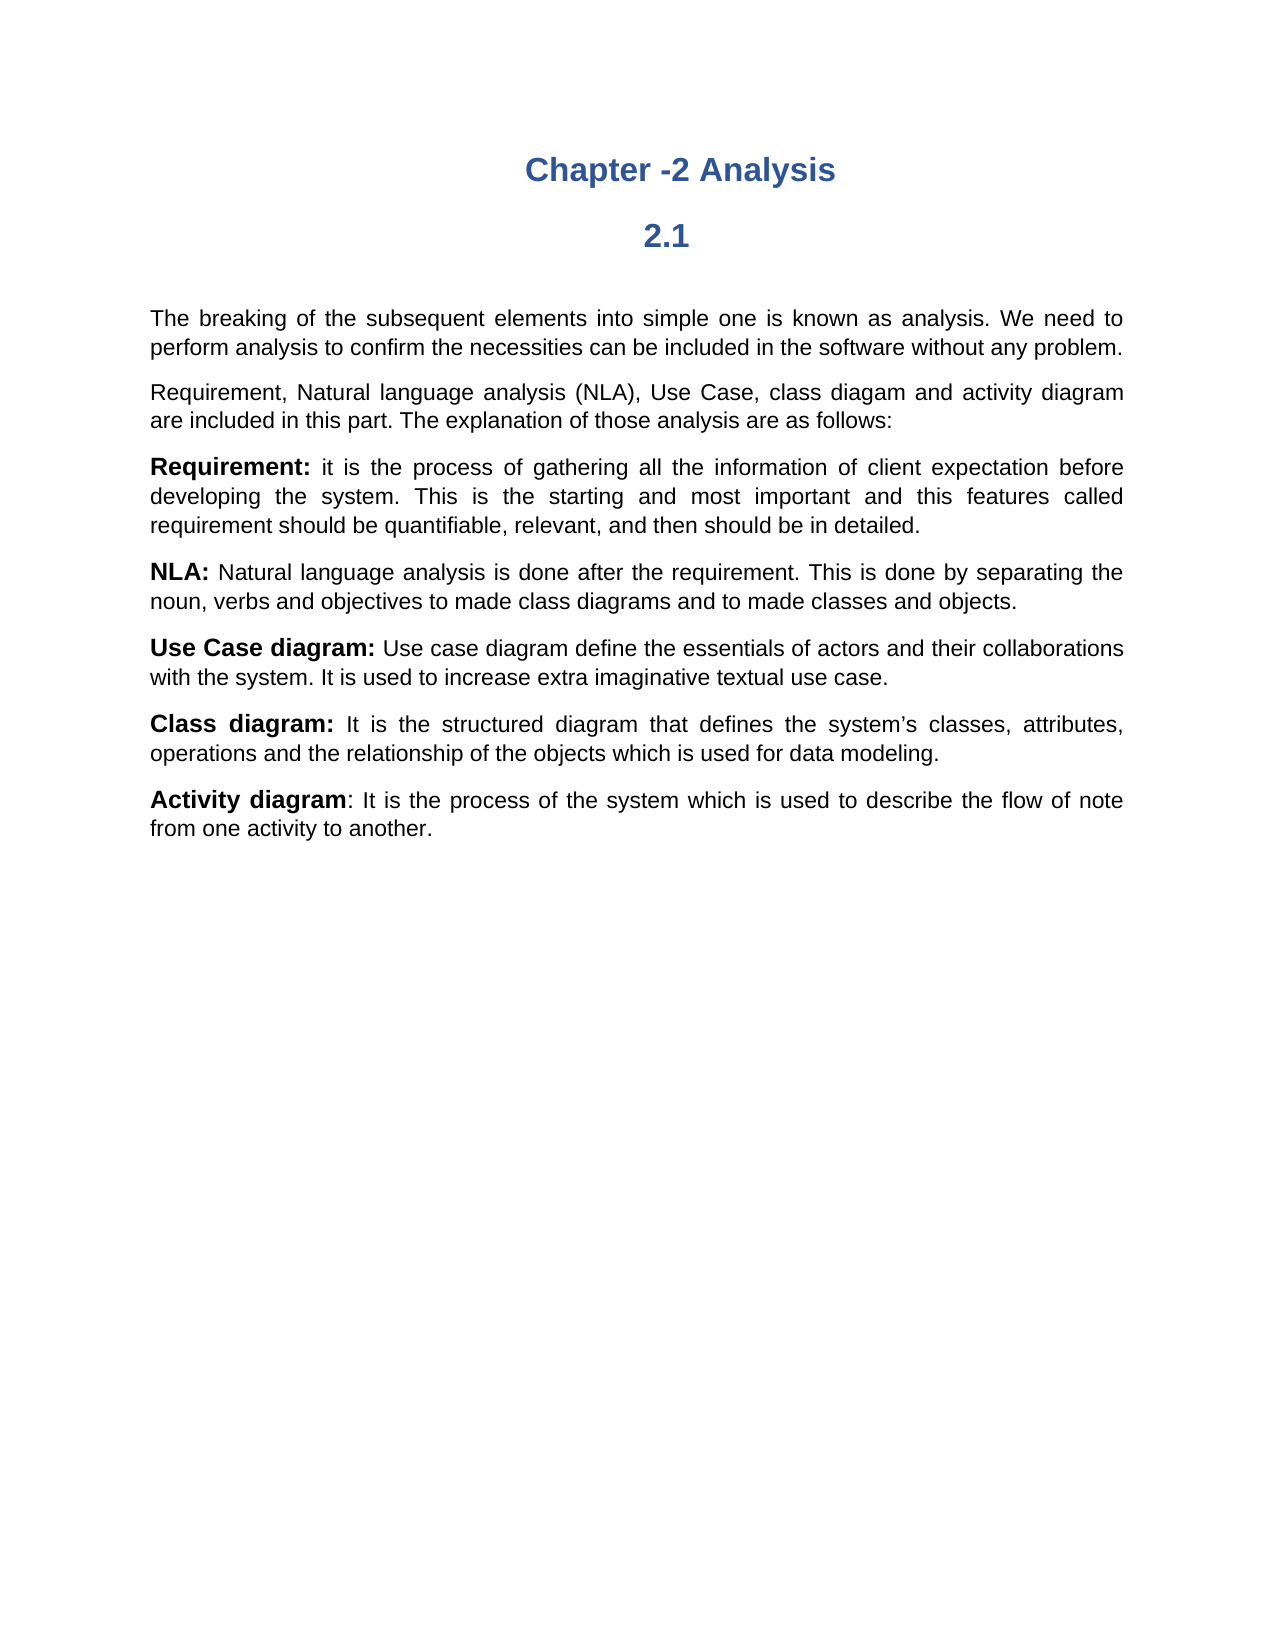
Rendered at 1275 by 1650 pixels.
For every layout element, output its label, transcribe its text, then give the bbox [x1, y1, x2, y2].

text Requirement: it is the process of gathering all the information of client expectation before developing the system. This is the starting and most important and this features called requirement should be quantifiable, relevant, and then should be in detailed. [150, 452, 1125, 538]
text Requirement, Natural language analysis (NLA), Use Case, class diagam and activity diagram are included in this part. The explanation of those analysis are as follows: [150, 379, 1125, 434]
text Class diagram: It is the structured diagram that defines the system’s classes, attributes, operations and the relationship of the objects which is used for data modeling. [150, 709, 1125, 766]
subtitle 2.1 [150, 216, 1125, 255]
text NLA: Natural language analysis is done after the requirement. This is done by separating the noun, verbs and objectives to made class diagrams and to made classes and objects. [150, 557, 1125, 614]
subtitle Chapter -2 Analysis [450, 150, 1125, 188]
text Use Case diagram: Use case diagram define the essentials of actors and their collaborations with the system. It is used to increase extra imaginative textual use case. [150, 633, 1125, 690]
text Activity diagram: It is the process of the system which is used to describe the flow of note from one activity to another. [150, 784, 1125, 842]
text The breaking of the subsequent elements into simple one is known as analysis. We need to perform analysis to confirm the necessities can be included in the software without any problem. [150, 305, 1125, 360]
